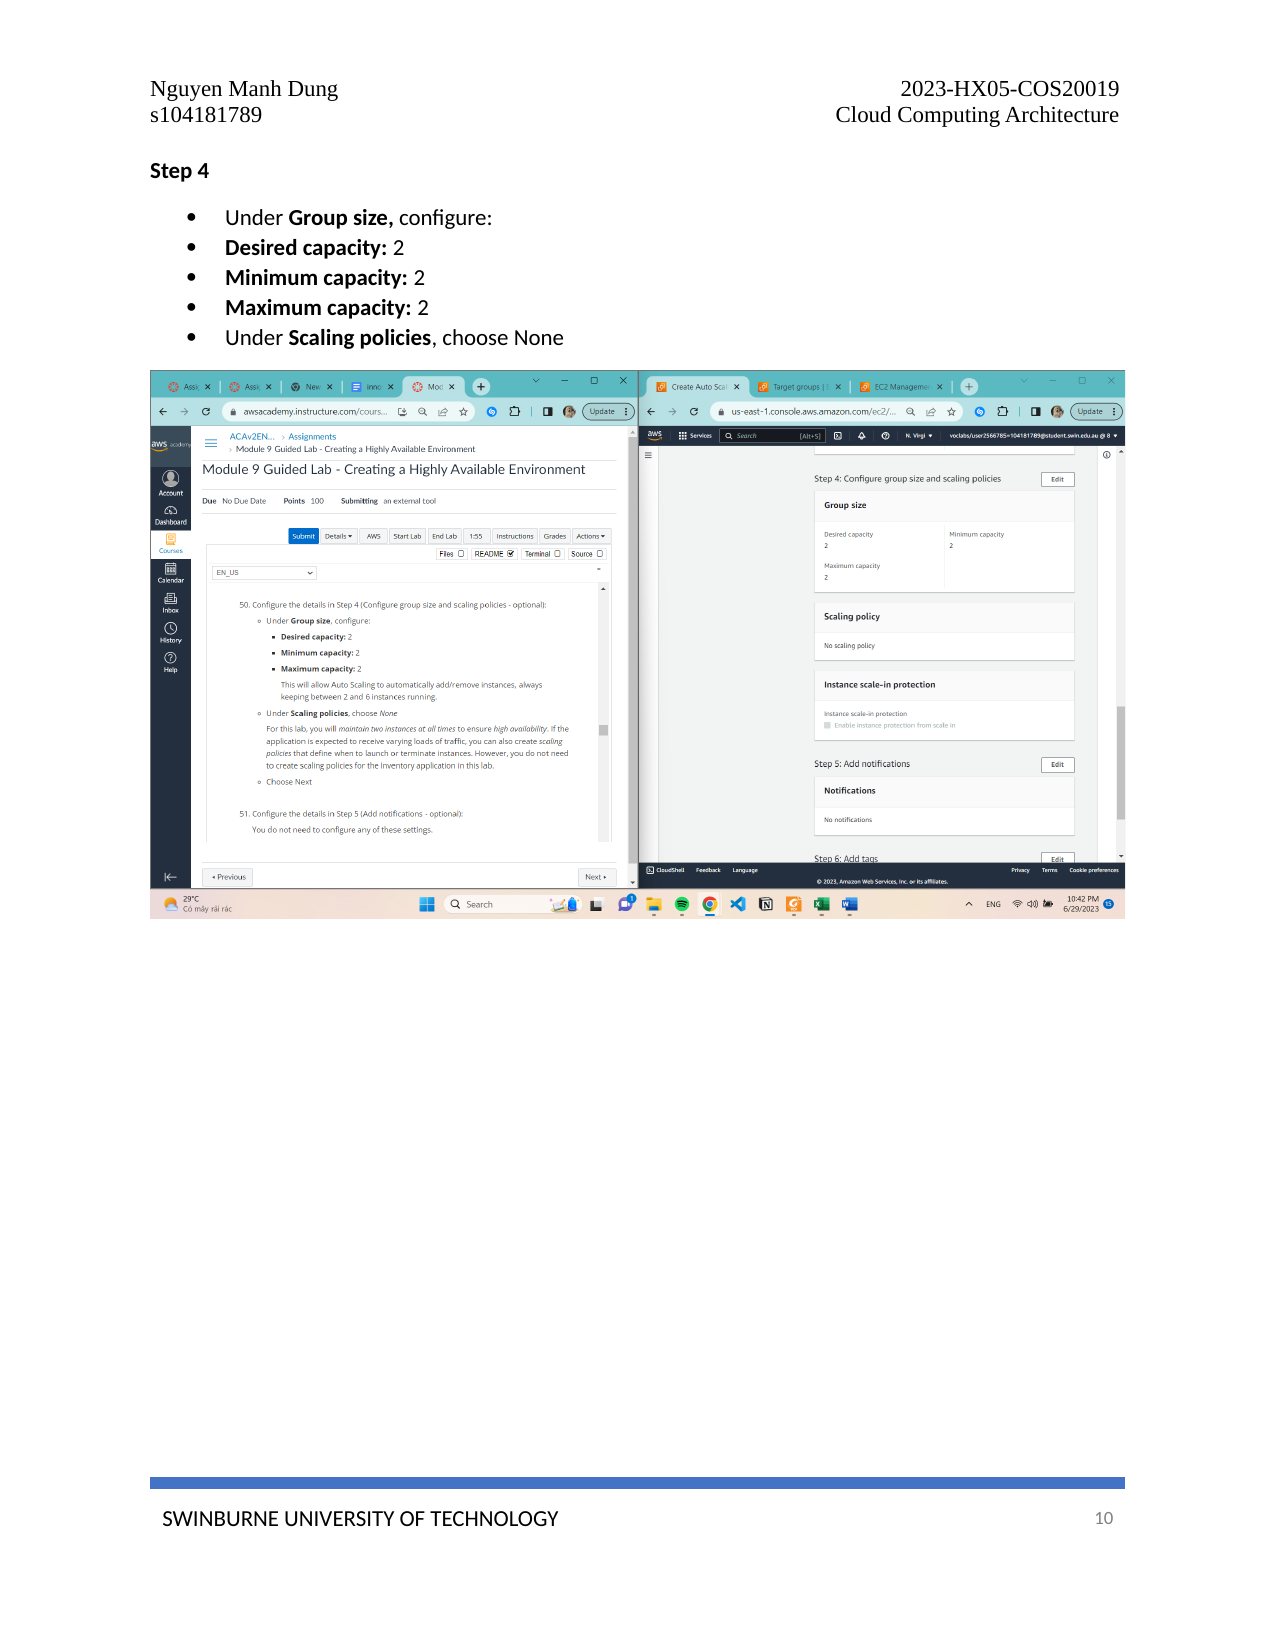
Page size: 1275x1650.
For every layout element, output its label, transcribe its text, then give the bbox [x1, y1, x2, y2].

list Maximum capacity: 2 [187, 293, 1125, 321]
text Step 4 [150, 156, 1125, 184]
list Minimum capacity: 2 [187, 263, 1125, 291]
list Under Scaling policies, choose None [187, 323, 1125, 351]
list Under Group size, configure: [187, 203, 1125, 231]
list Desired capacity: 2 [187, 233, 1125, 261]
picture [150, 370, 1125, 919]
